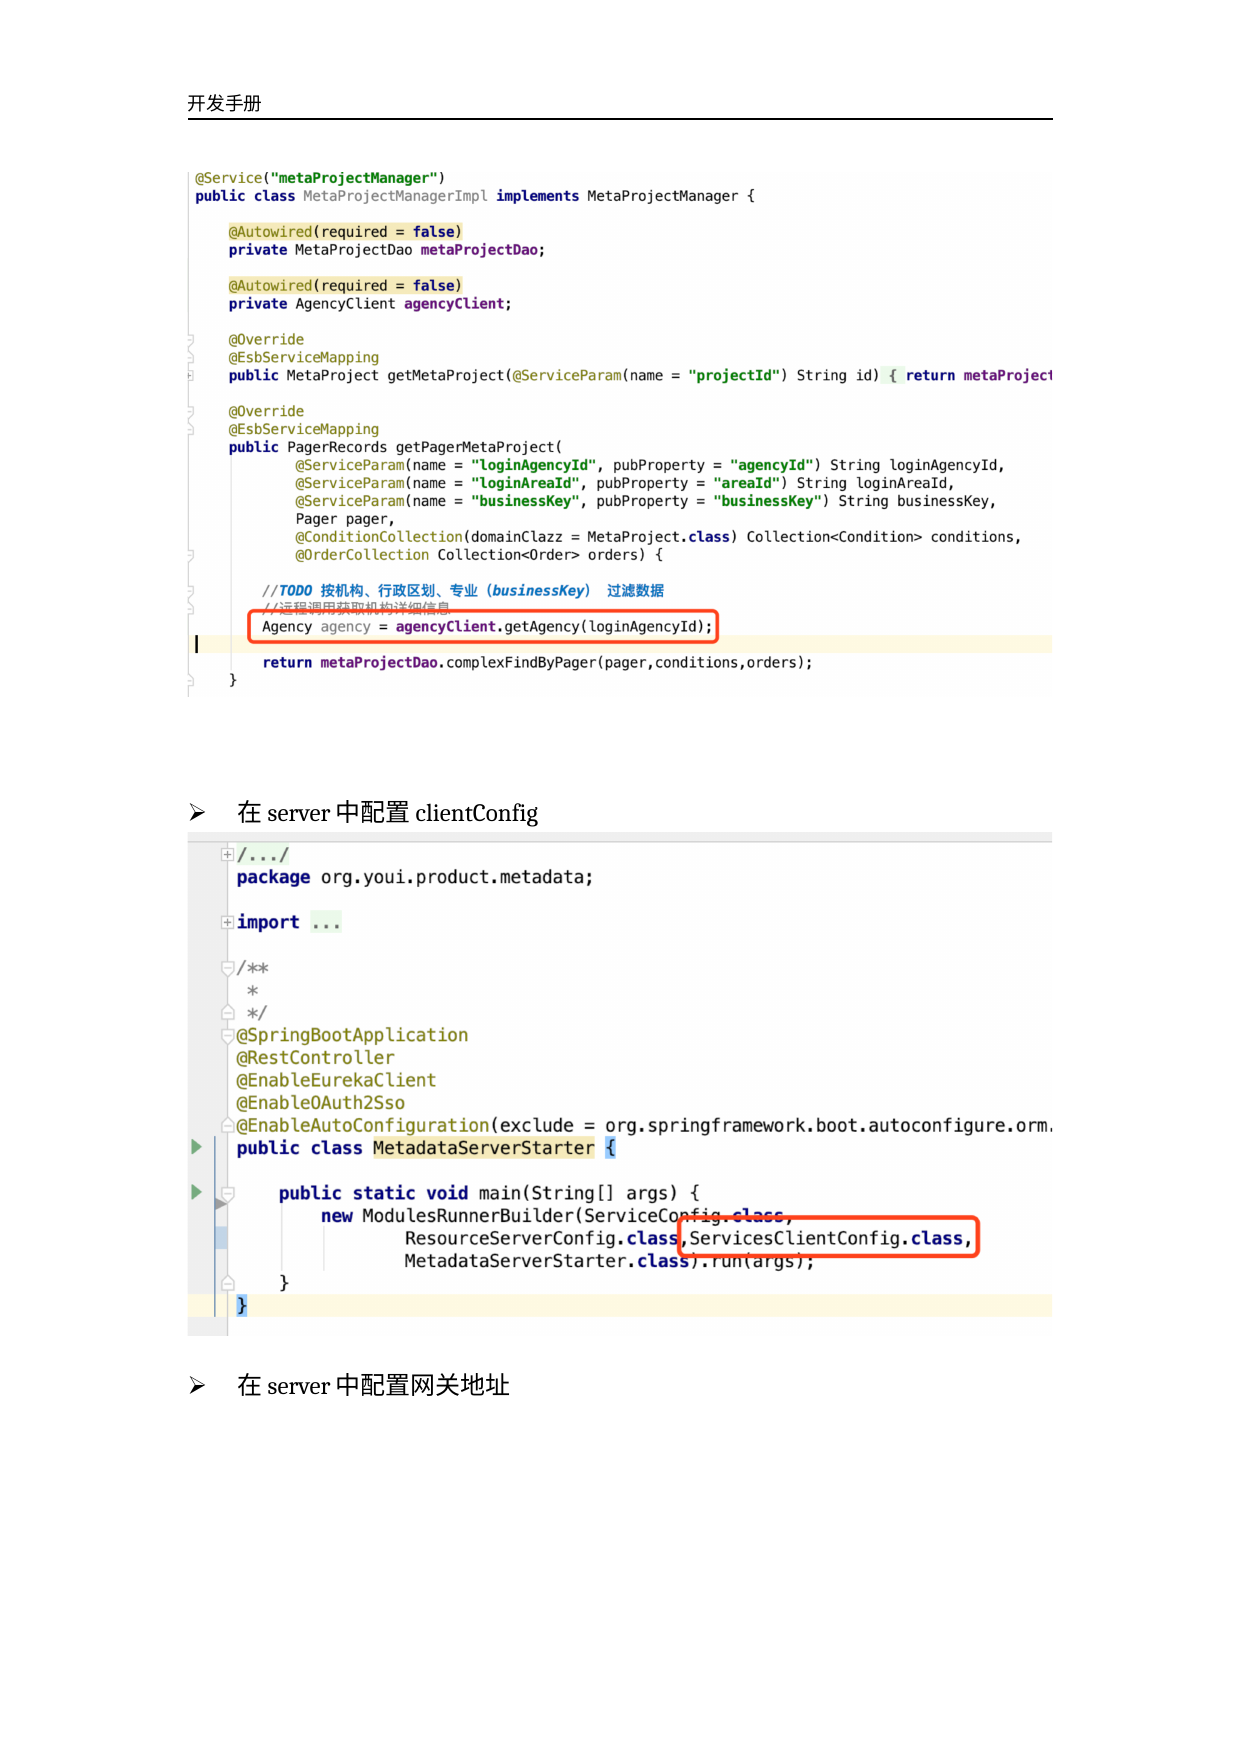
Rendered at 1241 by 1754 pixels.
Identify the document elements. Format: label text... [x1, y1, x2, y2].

list 在server中配置网关地址 [187, 1362, 1053, 1406]
picture [187, 172, 1053, 697]
picture [187, 832, 1053, 1336]
list 在server中配置clientConfig [187, 789, 1053, 832]
